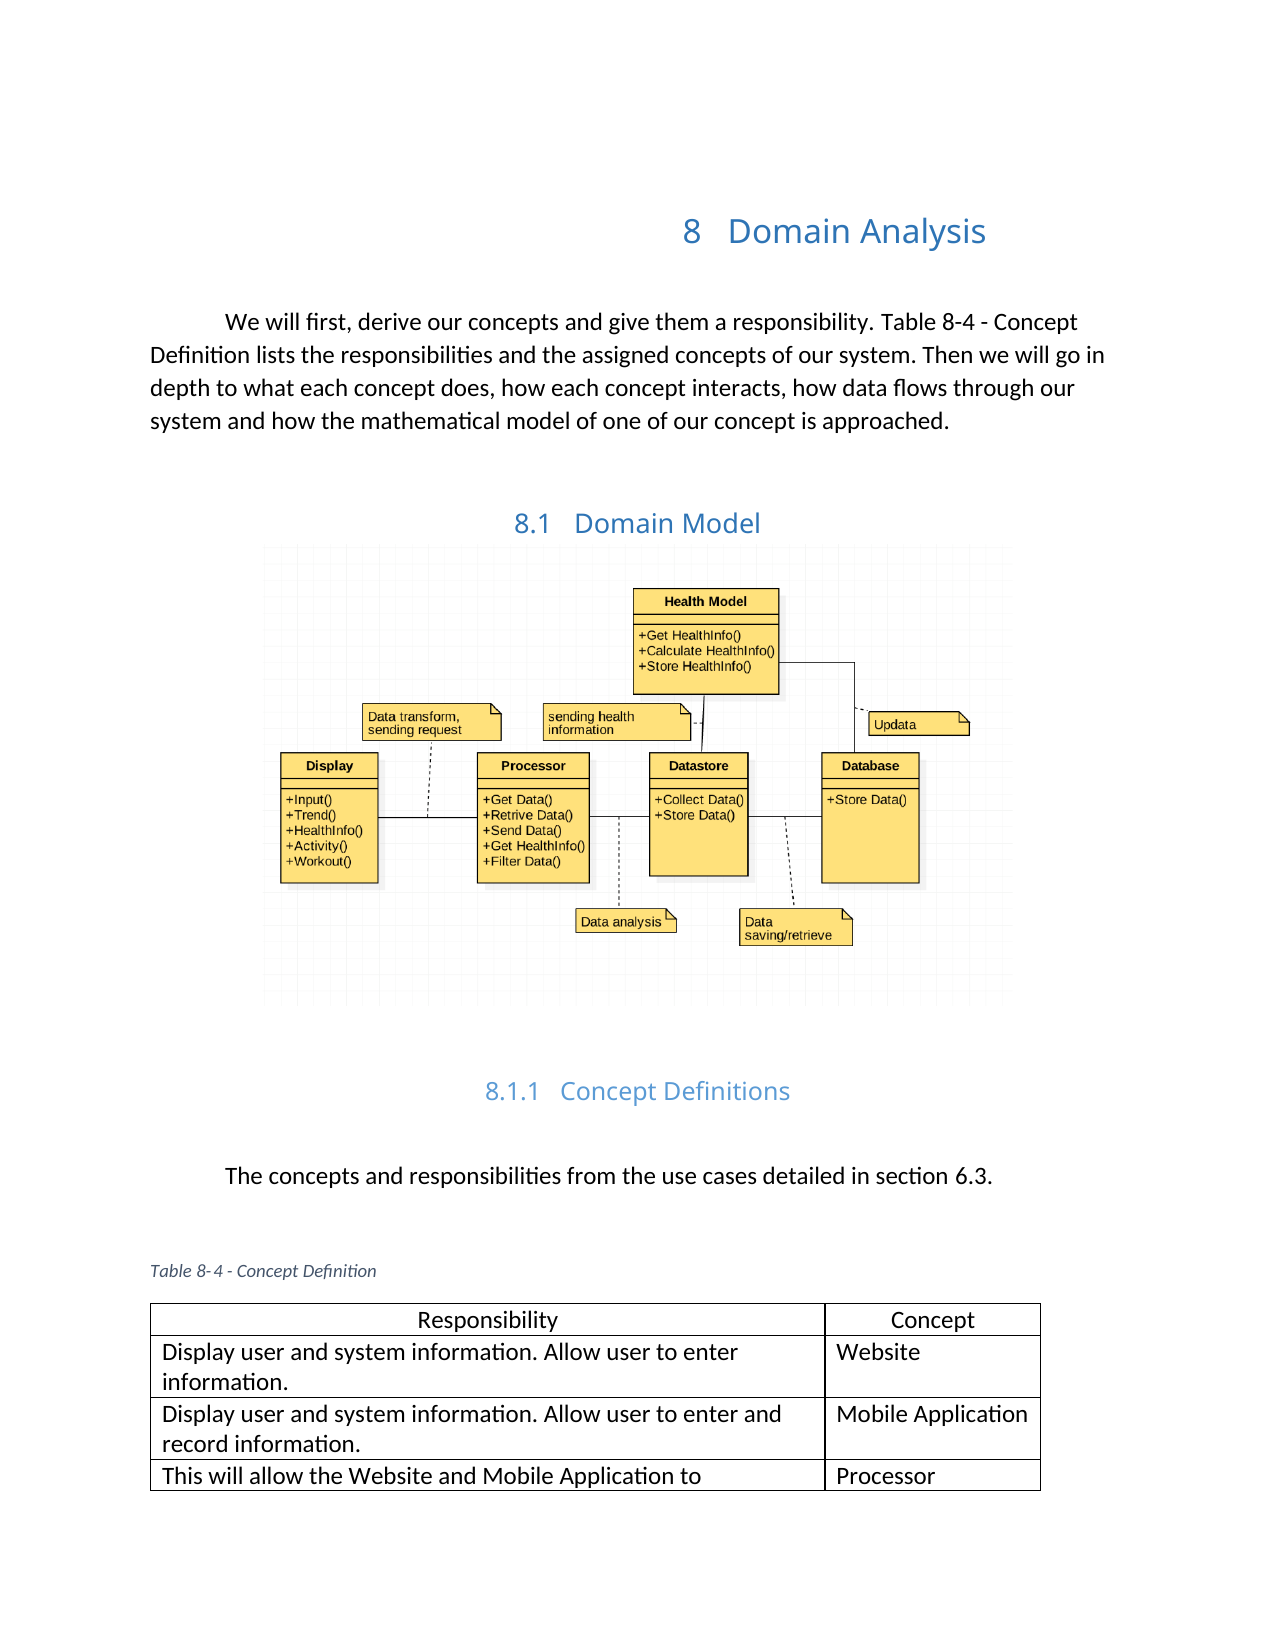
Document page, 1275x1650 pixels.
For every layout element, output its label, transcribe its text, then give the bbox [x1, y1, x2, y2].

table_cell Display user and system information. Allow user to enter information. [151, 1336, 824, 1397]
table_cell Display user and system information. Allow user to enter and record information. [151, 1398, 824, 1459]
subtitle Domain Model [150, 504, 1125, 541]
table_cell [151, 1460, 824, 1490]
table_cell Website [826, 1336, 1040, 1397]
subtitle Concept Definitions [150, 1074, 1125, 1108]
subtitle Domain Analysis [544, 208, 1125, 253]
table_header Responsibility [151, 1304, 824, 1334]
text The concepts and responsibilities from the use cases detailed in section 6.3. [150, 1160, 1125, 1191]
table_cell Mobile Application [826, 1398, 1040, 1459]
table_header Concept [826, 1304, 1040, 1334]
picture [262, 544, 1013, 1006]
table_cell Processor [826, 1460, 1040, 1490]
